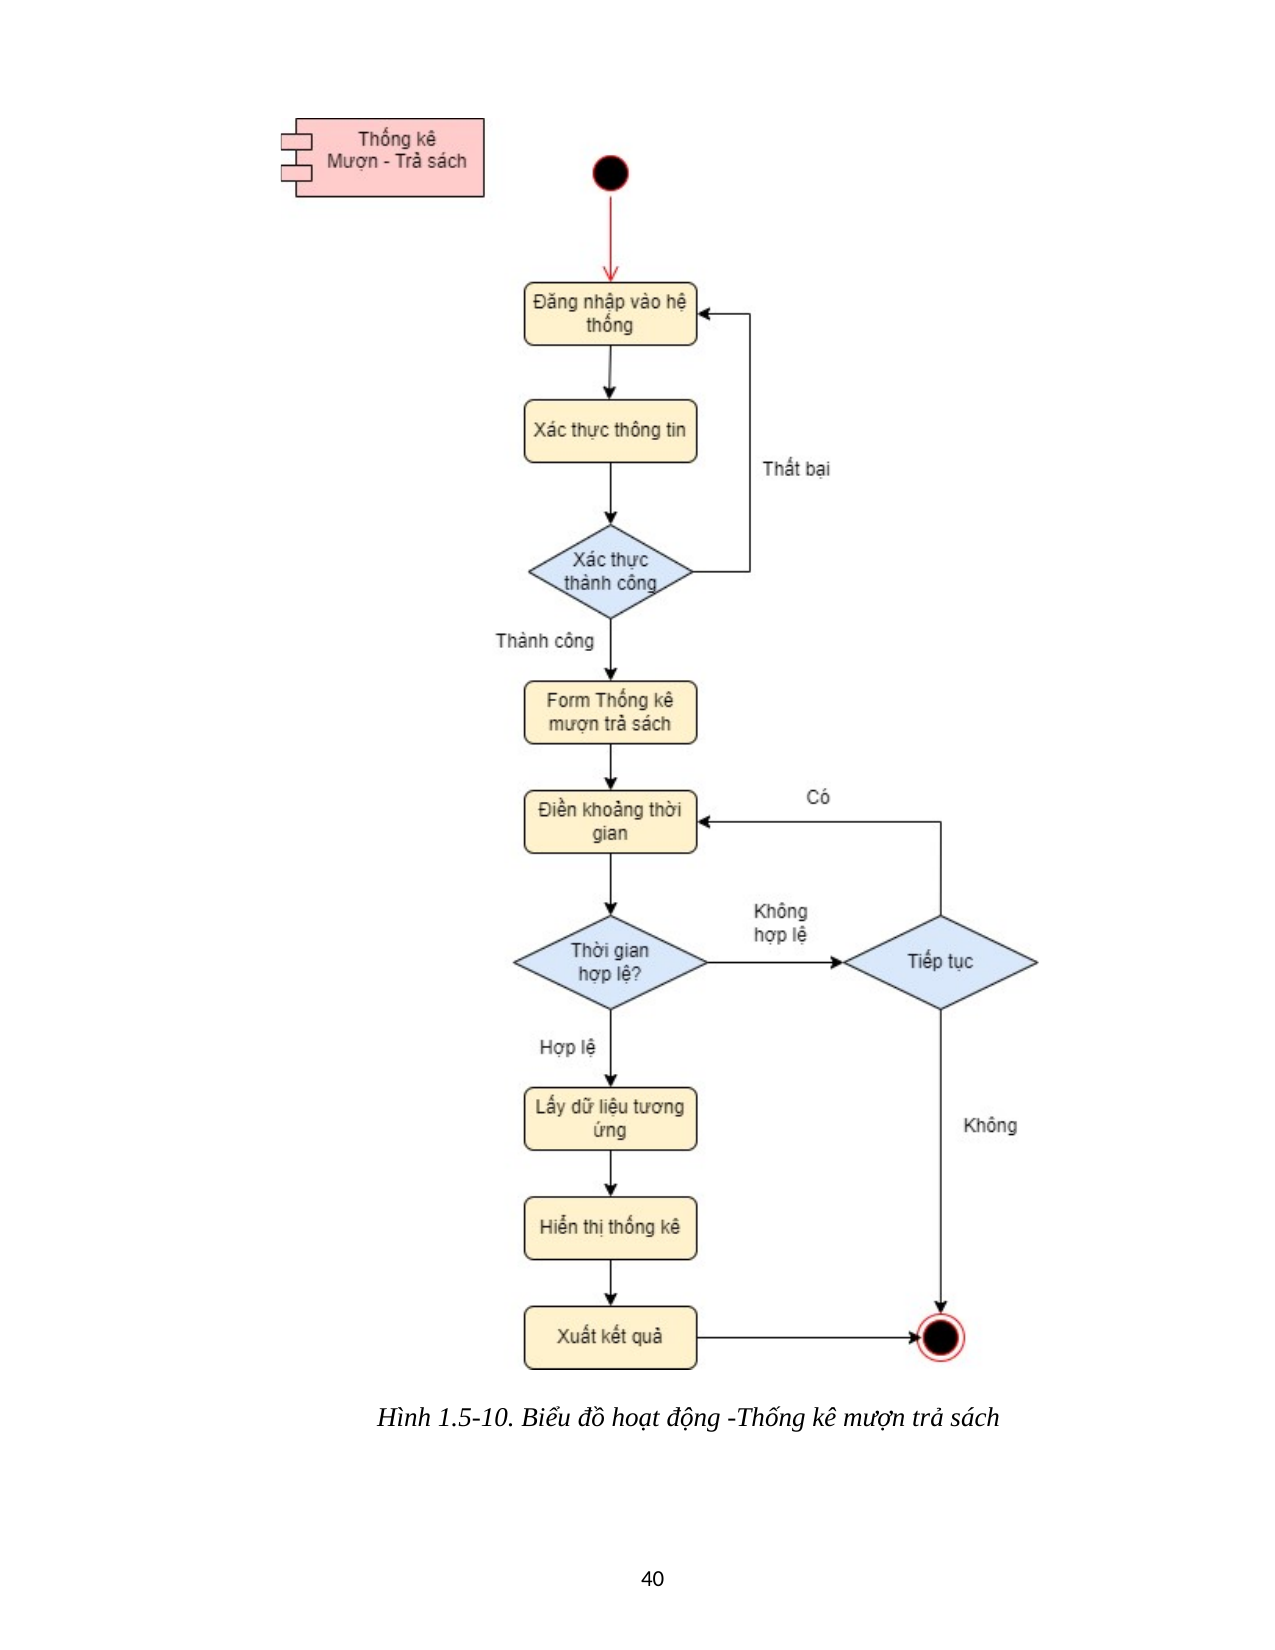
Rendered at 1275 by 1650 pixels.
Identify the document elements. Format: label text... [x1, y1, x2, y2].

text Hình 1.5-10. Biểu đồ hoạt động -Thống kê mượn trả sách [223, 1401, 1157, 1432]
picture [280, 118, 1039, 1370]
